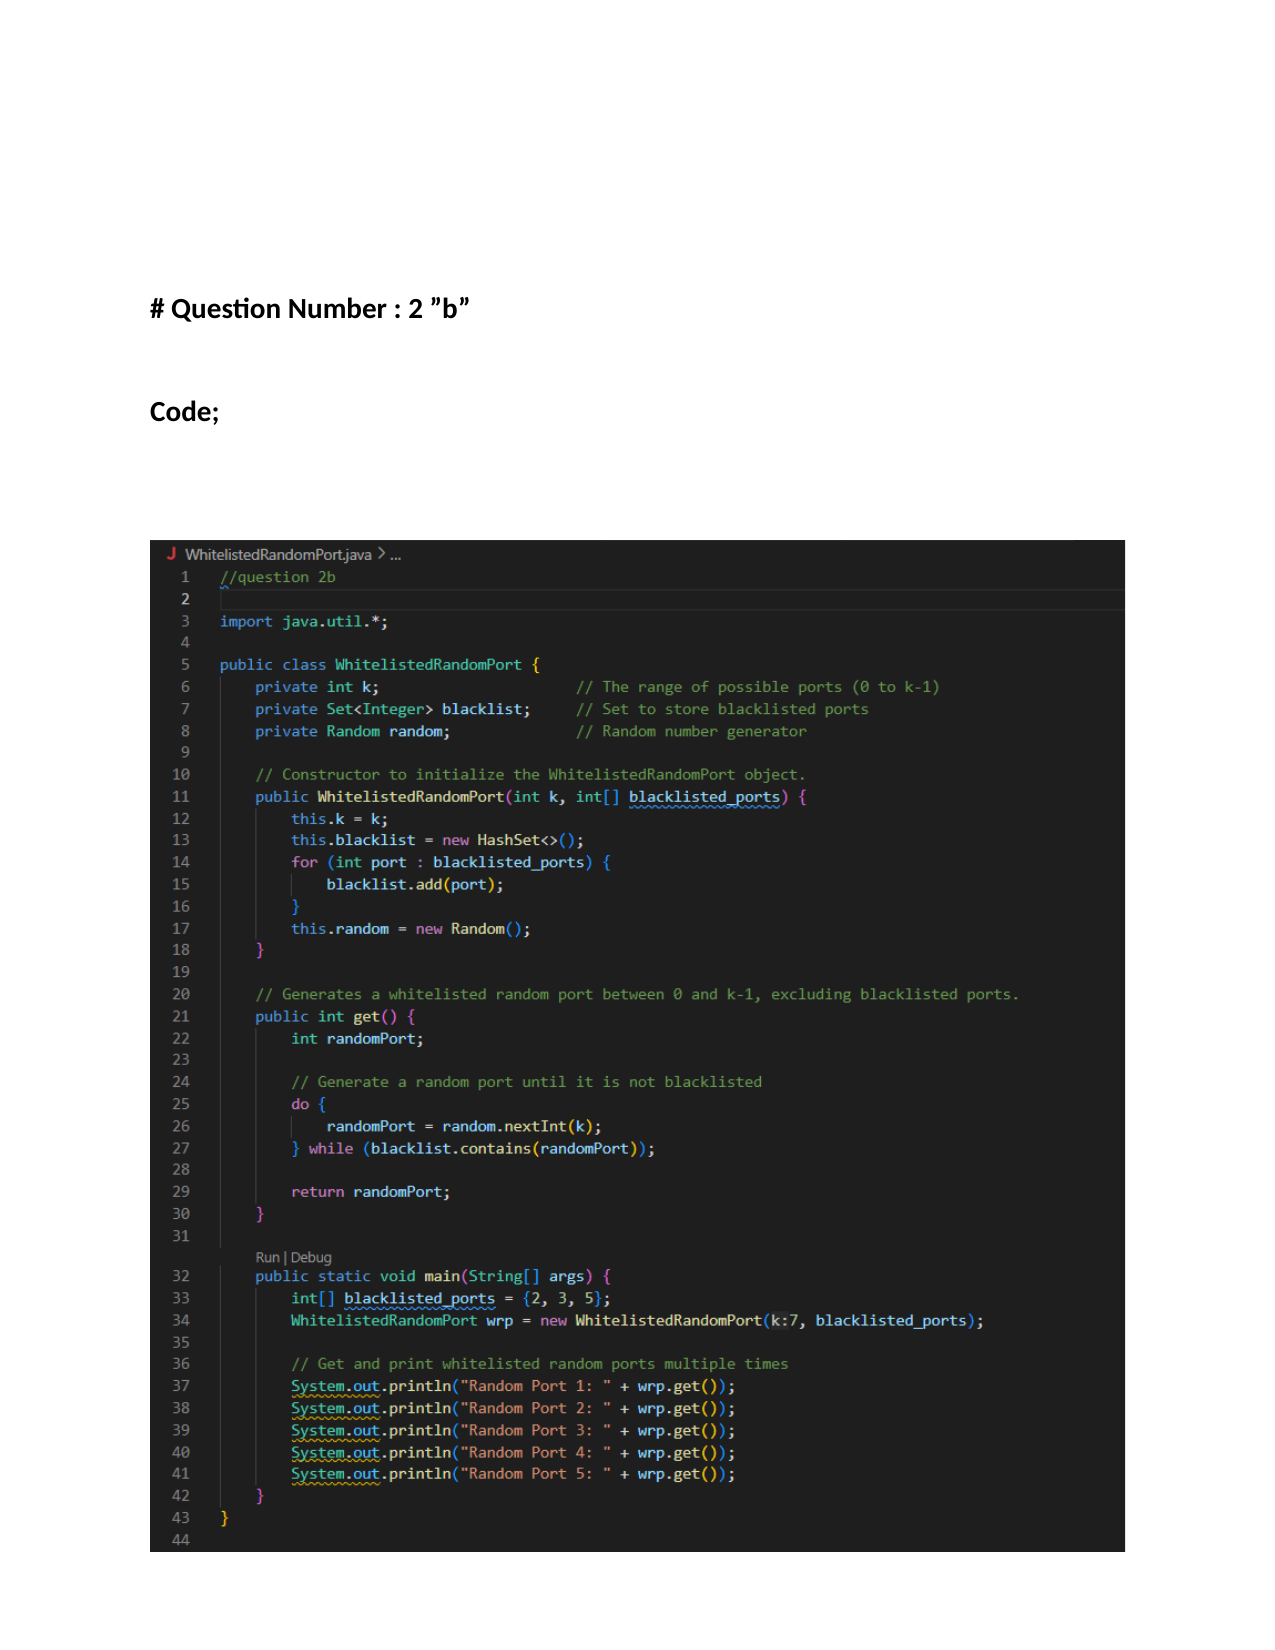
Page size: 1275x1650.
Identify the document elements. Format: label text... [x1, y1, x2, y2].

text # Question Number : 2 ”b” [150, 291, 1125, 326]
picture [150, 540, 1125, 1552]
text Code; [150, 393, 1125, 428]
